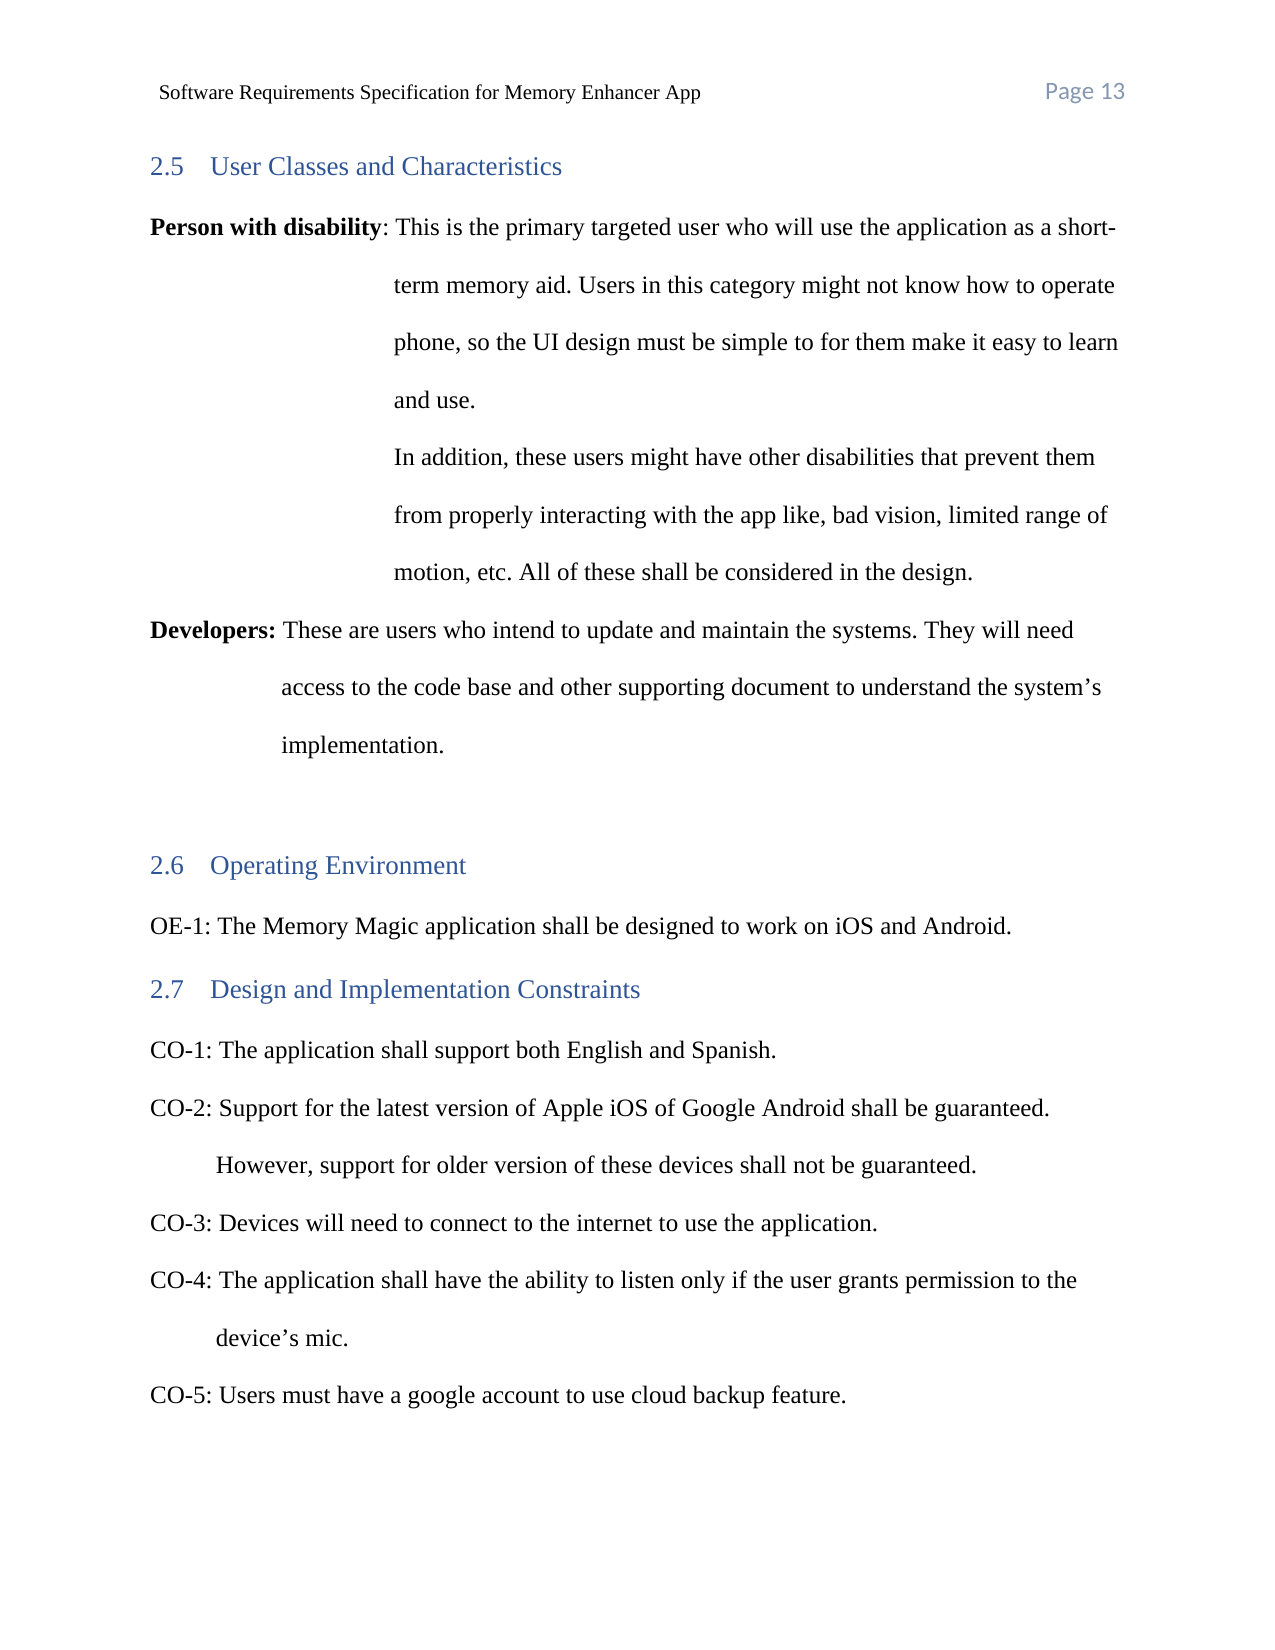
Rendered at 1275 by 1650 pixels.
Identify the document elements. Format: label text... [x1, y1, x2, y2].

subtitle Operating Environment [150, 849, 1125, 880]
text Developers: These are users who intend to update and maintain the systems. They will need access to the code base and other supporting document to understand the system’s implementation. [150, 615, 1125, 758]
text CO-4: The application shall have the ability to listen only if the user grants permission to the device’s mic. [150, 1265, 1125, 1351]
text CO-2: Support for the latest version of Apple iOS of Google Android shall be guaranteed. However, support for older version of these devices shall not be guaranteed. [150, 1093, 1125, 1179]
text CO-1: The application shall support both English and Spanish. [150, 1035, 1125, 1064]
subtitle Design and Implementation Constraints [150, 973, 1125, 1004]
text CO-3: Devices will need to connect to the internet to use the application. [150, 1208, 1125, 1236]
subtitle User Classes and Characteristics [150, 150, 1125, 181]
text Person with disability: This is the primary targeted user who will use the application as a short-term memory aid. Users in this category might not know how to operate phone, so the UI design must be simple to for them make it easy to learn and use. [150, 212, 1125, 413]
text CO-5: Users must have a google account to use cloud backup feature. [150, 1380, 1125, 1409]
text In addition, these users might have other disabilities that prevent them from properly interacting with the app like, bad vision, limited range of motion, etc. All of these shall be considered in the design. [394, 442, 1125, 586]
text OE-1: The Memory Magic application shall be designed to work on iOS and Android. [150, 911, 1125, 940]
